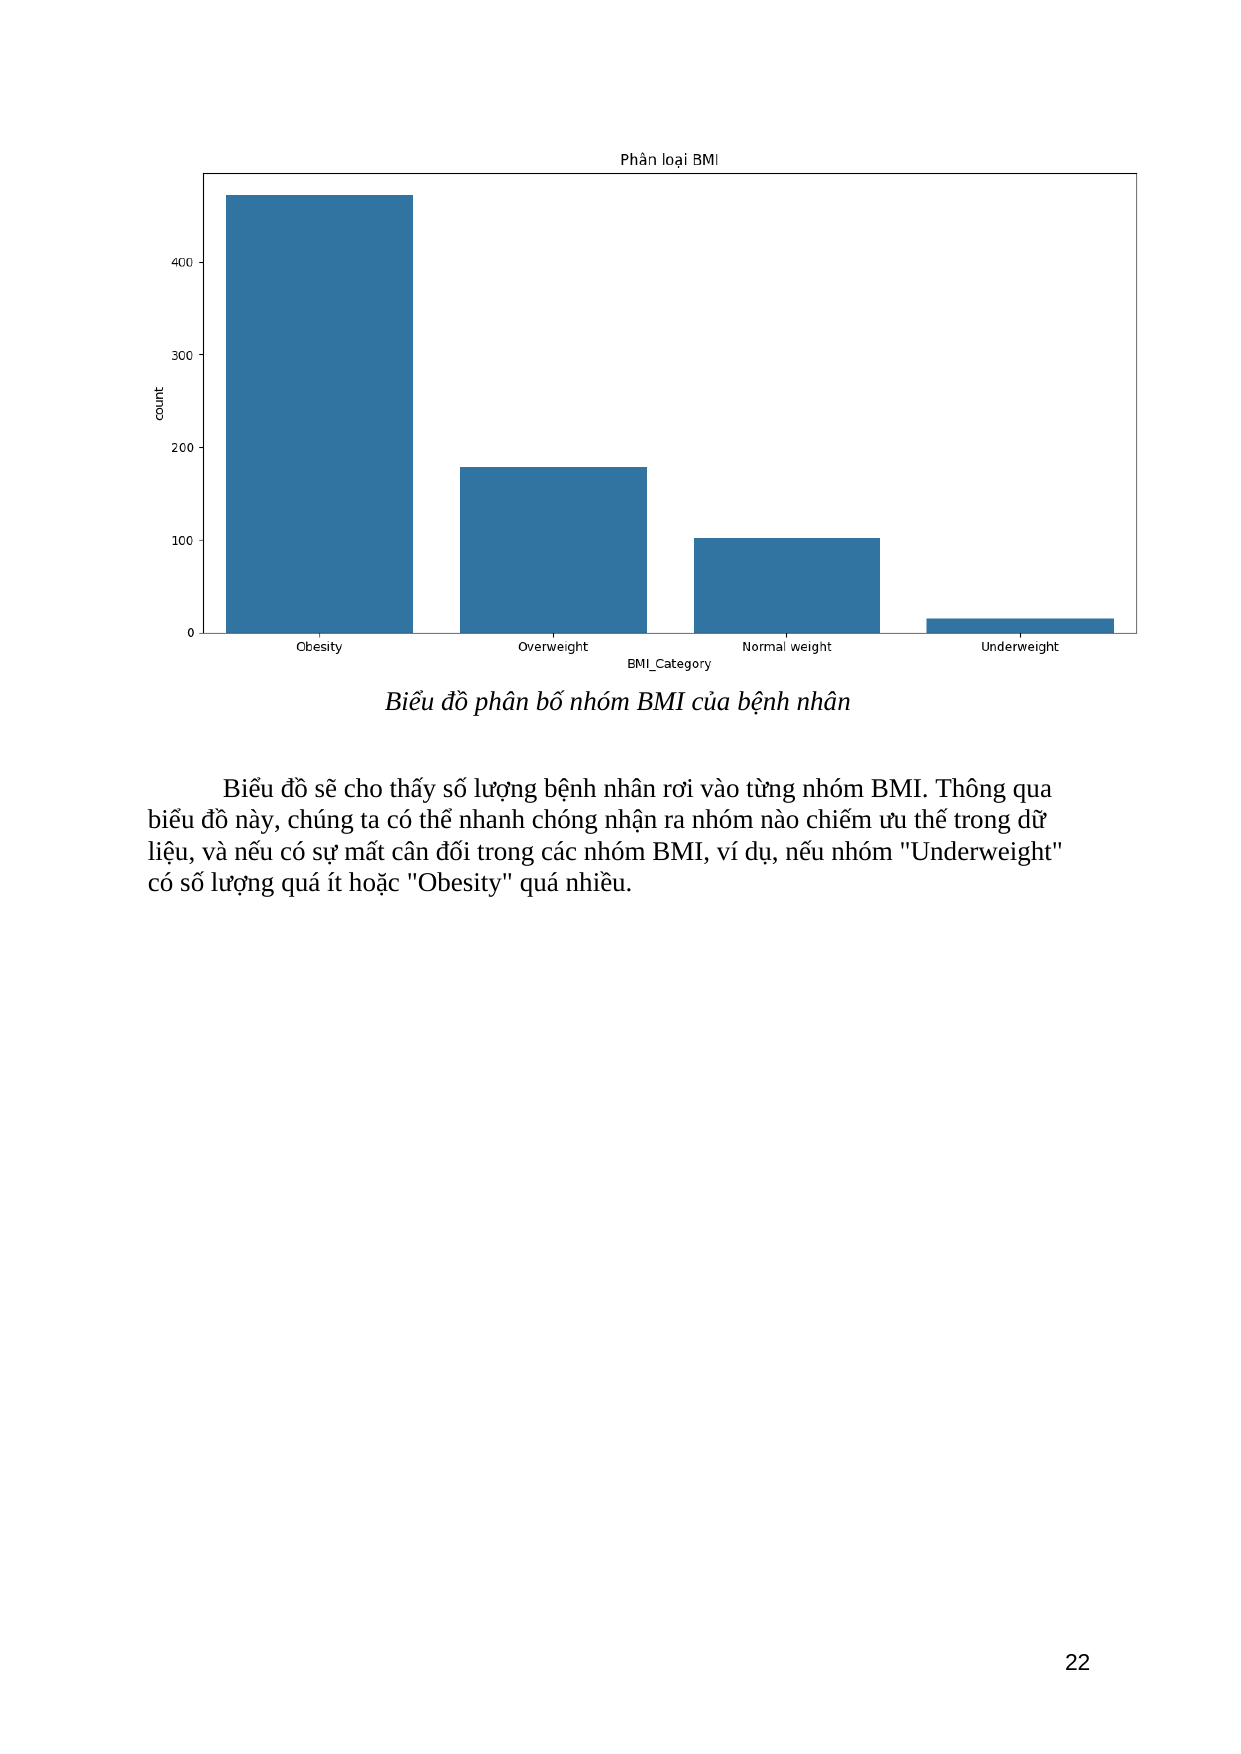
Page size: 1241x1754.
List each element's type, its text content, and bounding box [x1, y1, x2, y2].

text Biểu đồ sẽ cho thấy số lượng bệnh nhân rơi vào từng nhóm BMI. Thông qua biểu đồ này, chúng ta có thể nhanh chóng nhận ra nhóm nào chiếm ưu thế trong dữ liệu, và nếu có sự mất cân đối trong các nhóm BMI, ví dụ, nếu nhóm "Underweight" có số lượng quá ít hoặc "Obesity" quá nhiều. [148, 772, 1090, 897]
picture [147, 150, 1152, 673]
text Biểu đồ phân bố nhóm BMI của bệnh nhân [148, 685, 1090, 716]
